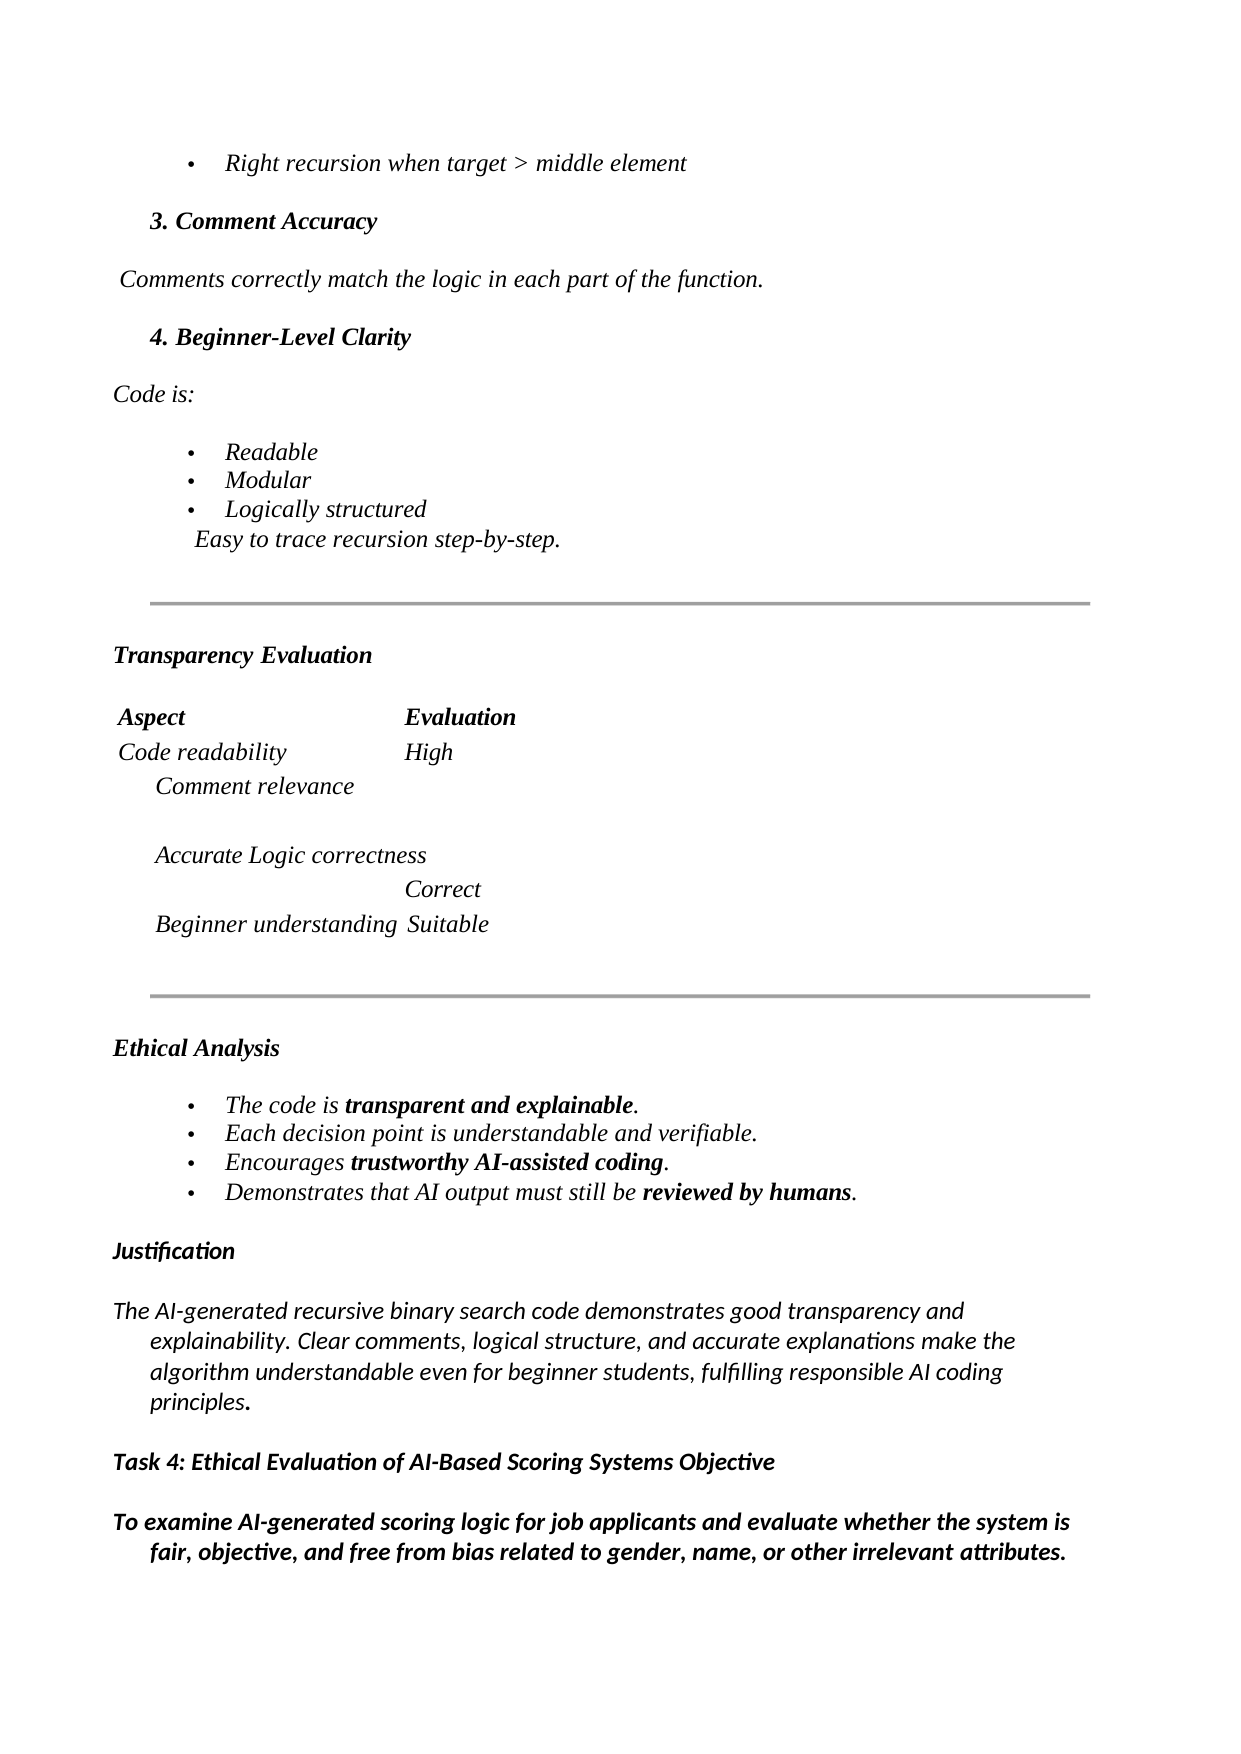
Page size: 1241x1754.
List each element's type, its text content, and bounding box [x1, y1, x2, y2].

list Comment Accuracy [150, 206, 1137, 235]
list The code is transparent and explainable. [187, 1090, 1137, 1118]
text Task 4: Ethical Evaluation of AI-Based Scoring Systems Objective [113, 1446, 796, 1476]
list Beginner-Level Clarity [150, 322, 1137, 351]
text Justification [113, 1235, 1137, 1266]
text Ethical Analysis [113, 1033, 1137, 1062]
list Each decision point is understandable and verifiable. [187, 1119, 1137, 1147]
list Demonstrates that AI output must still be reviewed by humans. [187, 1177, 1137, 1206]
list Encourages trustworthy AI-assisted coding. [187, 1147, 1137, 1176]
text Transparency Evaluation [113, 640, 1137, 669]
text Code readability High Comment relevance Accurate Logic correctness Correct Beginner understanding Suitable [118, 737, 493, 938]
text Comments correctly match the logic in each part of the function. [119, 264, 1137, 293]
list Modular [187, 466, 1137, 494]
list Logically structured [187, 494, 1137, 523]
text Aspect Evaluation [118, 702, 1137, 731]
text To examine AI-generated scoring logic for job applicants and evaluate whether the system is fair, objective, and free from bias related to gender, name, or other irrelevant attributes. [113, 1506, 1081, 1567]
text Code is: [113, 379, 1137, 408]
list Right recursion when target > middle element [187, 148, 1137, 176]
list Readable [187, 437, 1137, 466]
text Easy to trace recursion step-by-step. [194, 524, 1137, 553]
text The AI-generated recursive binary search code demonstrates good transparency and explainability. Clear comments, logical structure, and accurate explanations make the algorithm understandable even for beginner students, fulfilling responsible AI coding principles. [113, 1295, 1076, 1417]
